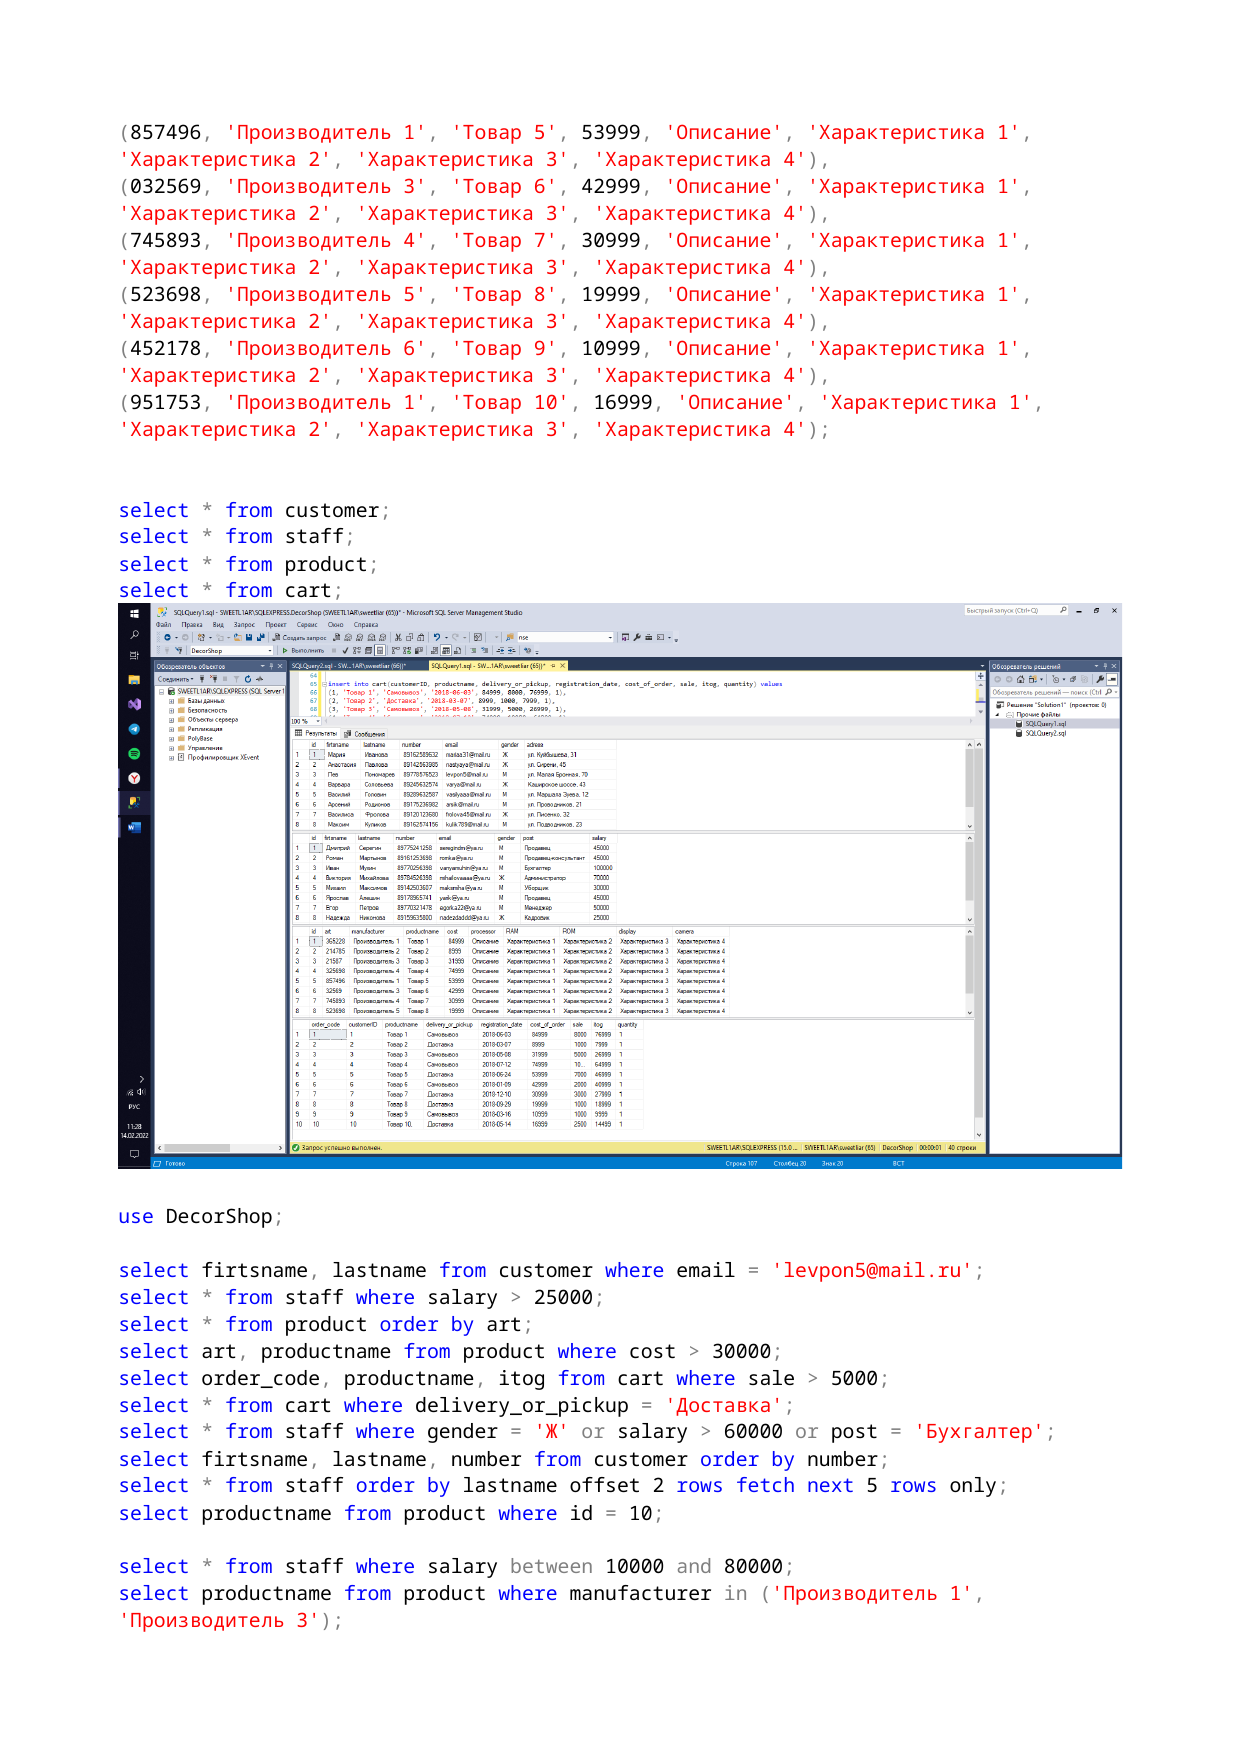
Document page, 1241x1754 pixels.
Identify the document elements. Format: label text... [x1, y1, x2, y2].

text select firtsname, lastname from customer where email = 'levpon5@mail.ru'; [118, 1256, 1122, 1283]
text select firtsname, lastname, number from customer order by number; [118, 1445, 1122, 1472]
text (745893, 'Производитель 4', 'Товар 7', 30999, 'Описание', 'Характеристика 1', 'Характеристика 2', 'Характеристика 3', 'Характеристика 4'), [118, 226, 1122, 280]
text select * from staff where salary between 10000 and 80000; [118, 1553, 1122, 1580]
text select * from cart; [118, 577, 1122, 603]
text select * from staff; [118, 523, 1122, 550]
text select * from product order by art; [118, 1310, 1122, 1337]
text select art, productname from product where cost > 30000; [118, 1337, 1122, 1364]
text select * from staff where gender = 'Ж' or salary > 60000 or post = 'Бухгалтер'; [118, 1418, 1122, 1445]
text select * from staff where salary > 25000; [118, 1283, 1122, 1310]
text select * from customer; [118, 496, 1122, 523]
text select productname from product where manufacturer in ('Производитель 1', 'Производитель 3'); [118, 1580, 1122, 1634]
text select * from staff order by lastname offset 2 rows fetch next 5 rows only; [118, 1472, 1122, 1499]
text (032569, 'Производитель 3', 'Товар 6', 42999, 'Описание', 'Характеристика 1', 'Характеристика 2', 'Характеристика 3', 'Характеристика 4'), [118, 172, 1122, 226]
text (951753, 'Производитель 1', 'Товар 10', 16999, 'Описание', 'Характеристика 1', 'Характеристика 2', 'Характеристика 3', 'Характеристика 4'); [118, 388, 1122, 442]
text (452178, 'Производитель 6', 'Товар 9', 10999, 'Описание', 'Характеристика 1', 'Характеристика 2', 'Характеристика 3', 'Характеристика 4'), [118, 334, 1122, 388]
text select * from cart where delivery_or_pickup = 'Доставка'; [118, 1391, 1122, 1418]
text select * from product; [118, 550, 1122, 577]
text select order_code, productname, itog from cart where sale > 5000; [118, 1364, 1122, 1391]
text (523698, 'Производитель 5', 'Товар 8', 19999, 'Описание', 'Характеристика 1', 'Характеристика 2', 'Характеристика 3', 'Характеристика 4'), [118, 280, 1122, 334]
picture [118, 603, 1123, 1169]
text (857496, 'Производитель 1', 'Товар 5', 53999, 'Описание', 'Характеристика 1', 'Характеристика 2', 'Характеристика 3', 'Характеристика 4'), [118, 118, 1122, 172]
text use DecorShop; [118, 1202, 1122, 1229]
text select productname from product where id = 10; [118, 1499, 1122, 1526]
